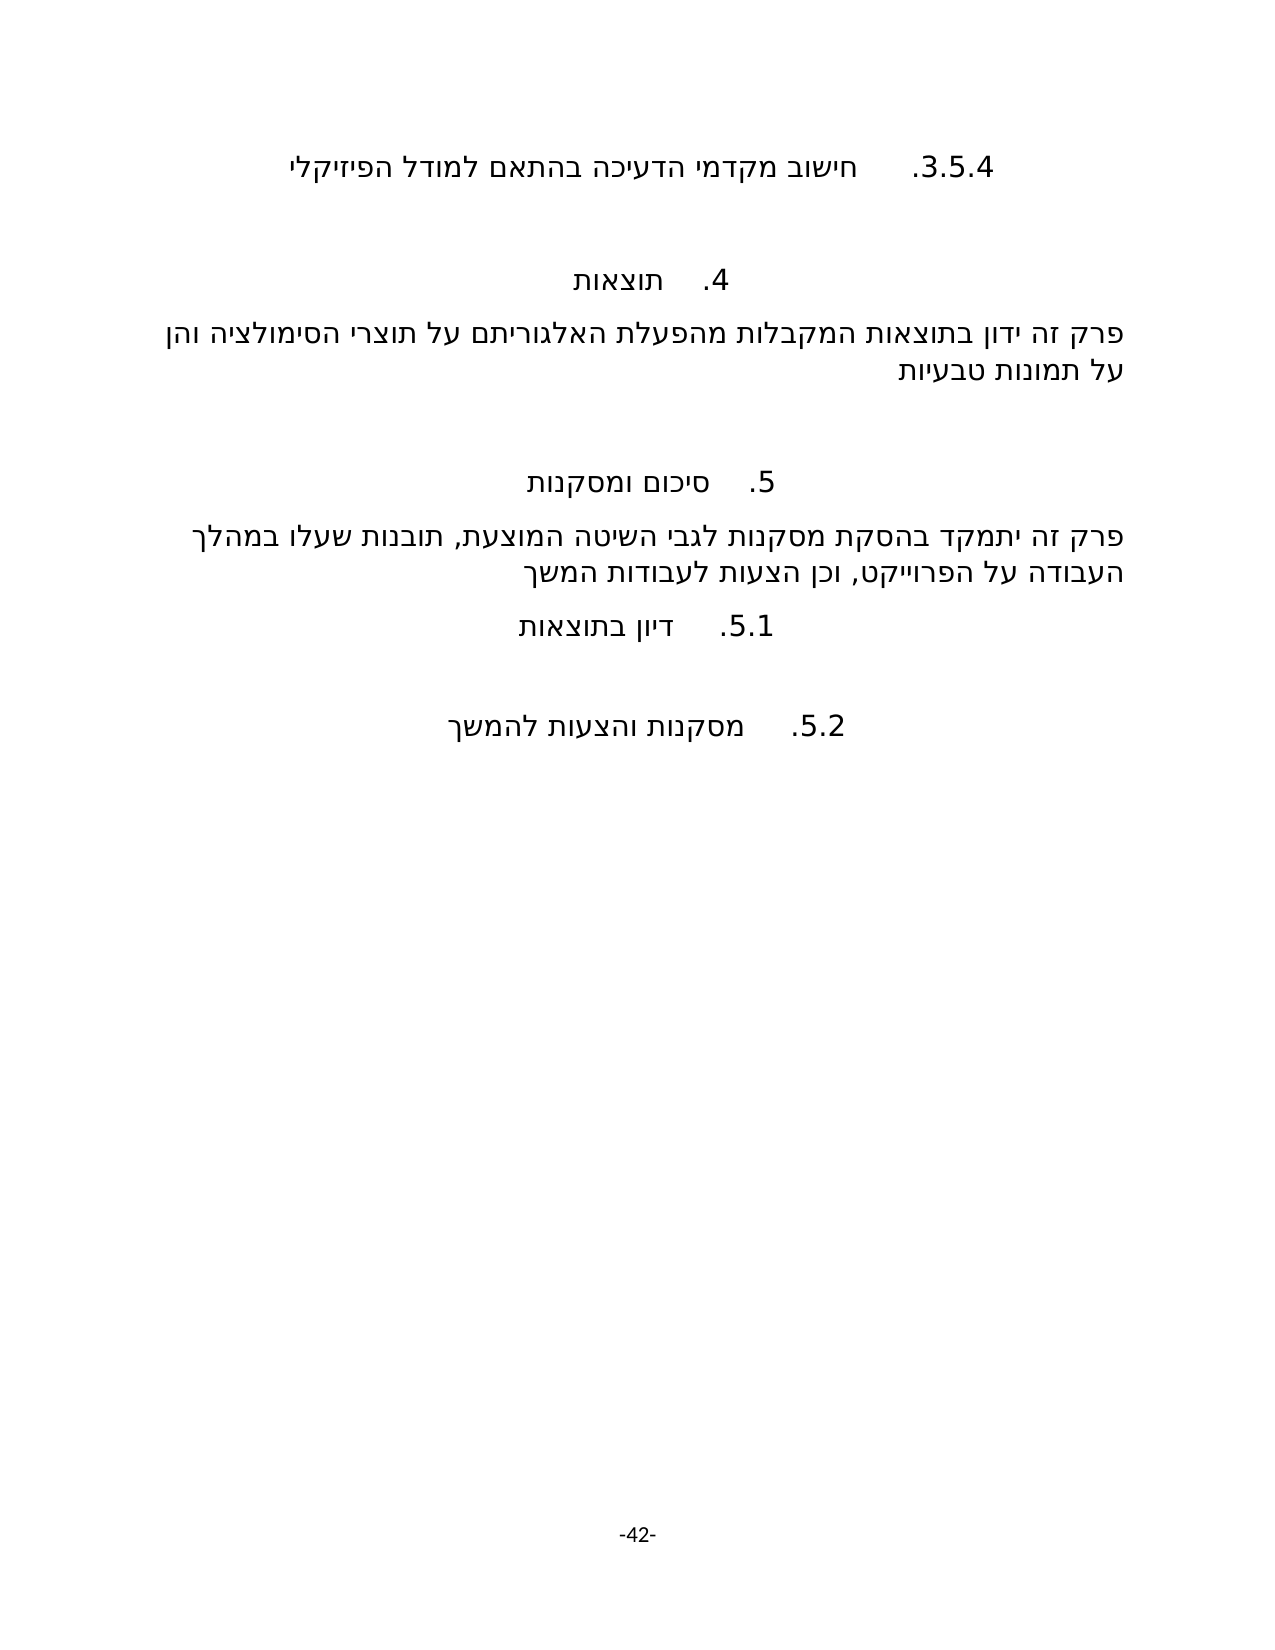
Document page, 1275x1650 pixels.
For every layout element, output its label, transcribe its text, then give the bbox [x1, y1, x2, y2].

subtitle דיון בתוצאות [150, 609, 1087, 643]
subtitle תוצאות [150, 263, 1125, 297]
subtitle סיכום ומסקנות [150, 466, 1125, 499]
subtitle חישוב מקדמי הדעיכה בהתאם למודל הפיזיקלי [150, 150, 1050, 184]
subtitle מסקנות והצעות להמשך [150, 709, 1087, 743]
text פרק זה ידון בתוצאות המקבלות מהפעלת האלגוריתם על תוצרי הסימולציה והן על תמונות טבעיות [150, 316, 1125, 387]
text פרק זה יתמקד בהסקת מסקנות לגבי השיטה המוצעת, תובנות שעלו במהלך העבודה על הפרוייקט, וכן הצעות לעבודות המשך [150, 519, 1125, 589]
